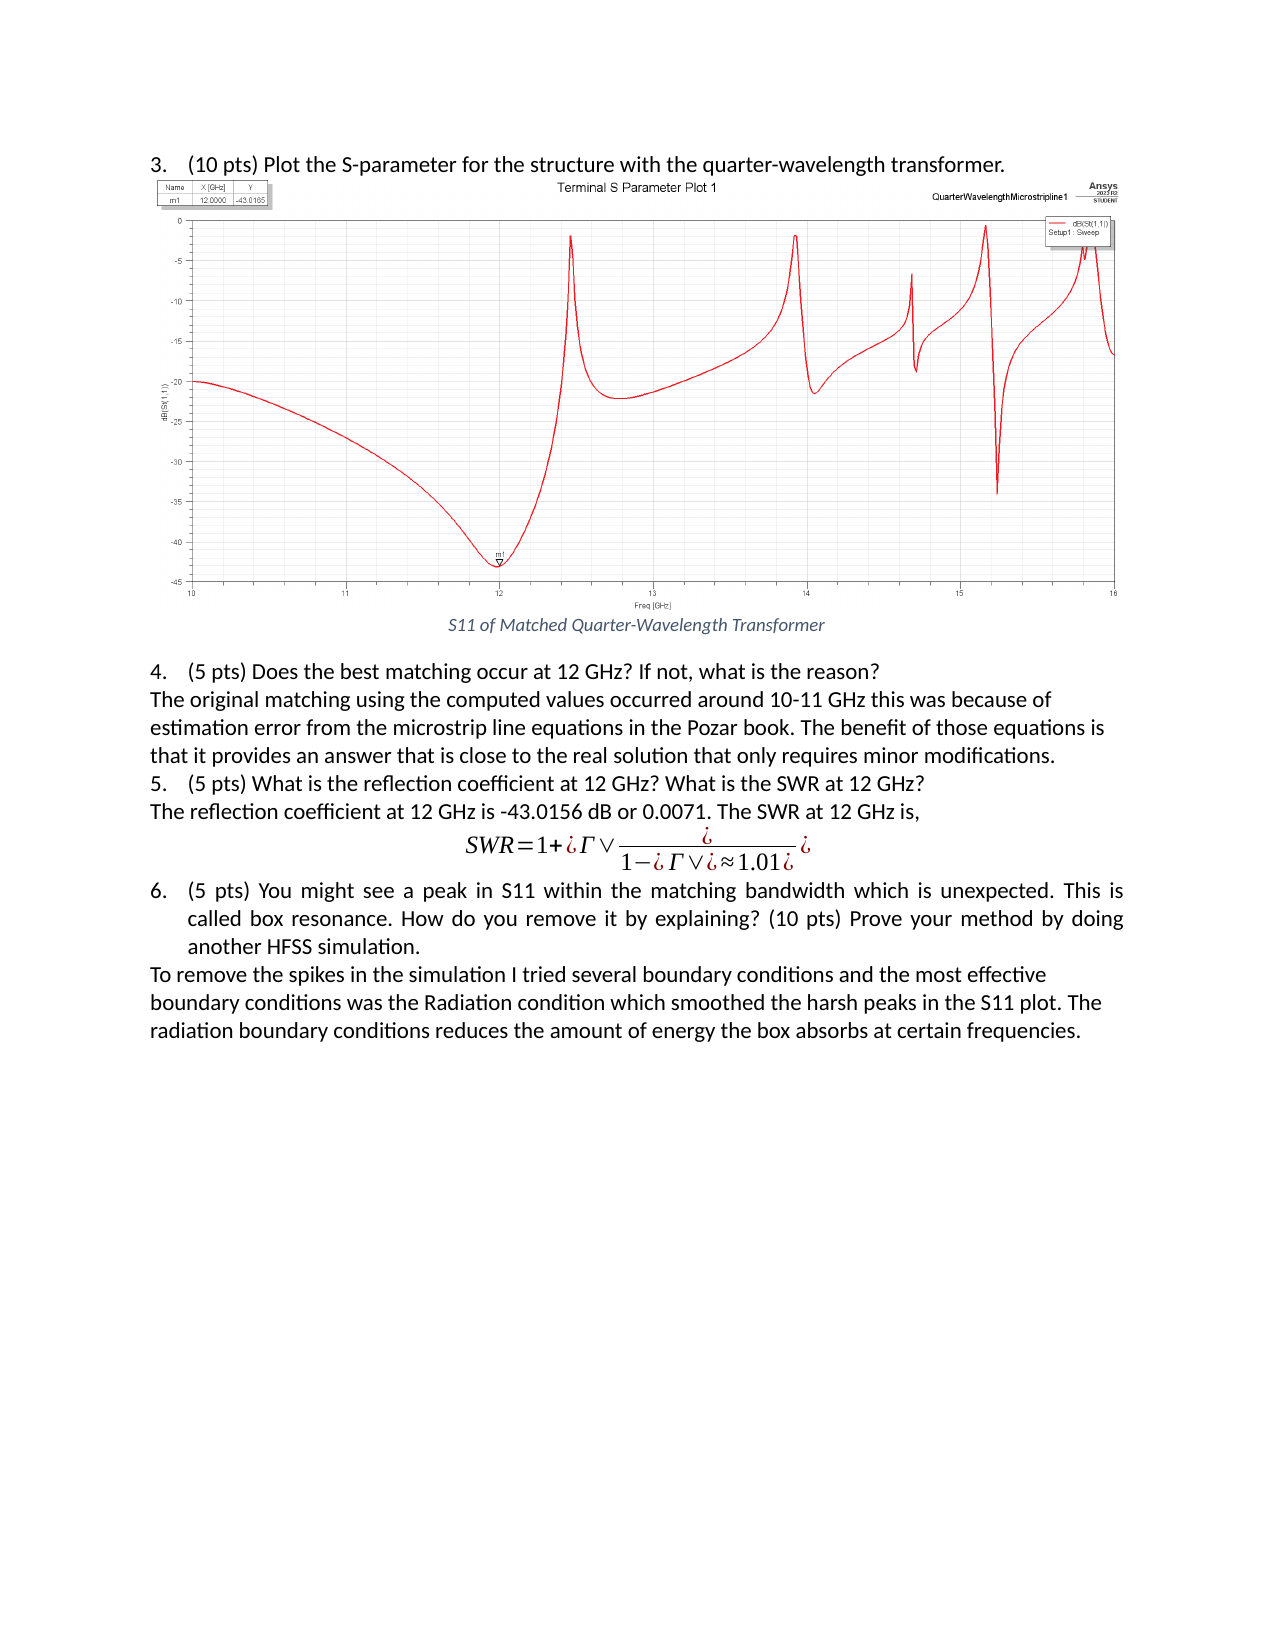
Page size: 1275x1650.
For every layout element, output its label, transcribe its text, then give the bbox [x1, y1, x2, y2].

text The reflection coefficient at 12 GHz is -43.0156 dB or 0.0071. The SWR at 12 GHz is, [150, 797, 1125, 825]
text The original matching using the computed values occurred around 10-11 GHz this was because of estimation error from the microstrip line equations in the Pozar book. The benefit of those equations is that it provides an answer that is close to the real solution that only requires minor modifications. [150, 685, 1125, 769]
list (5 pts) You might see a peak in S11 within the matching bandwidth which is unexpected. This is called box resonance. How do you remove it by explaining? (10 pts) Prove your method by doing another HFSS simulation. [150, 876, 1125, 961]
picture [150, 178, 1125, 614]
list (10 pts) Plot the S-parameter for the structure with the quarter-wavelength transformer. [150, 150, 1125, 178]
text To remove the spikes in the simulation I tried several boundary conditions and the most effective boundary conditions was the Radiation condition which smoothed the harsh peaks in the S11 plot. The radiation boundary conditions reduces the amount of energy the box absorbs at certain frequencies. [150, 961, 1125, 1044]
text S11 of Matched Quarter-Wavelength Transformer [150, 614, 1125, 636]
list (5 pts) Does the best matching occur at 12 GHz? If not, what is the reason? [150, 657, 1125, 685]
list (5 pts) What is the reflection coefficient at 12 GHz? What is the SWR at 12 GHz? [150, 769, 1125, 797]
